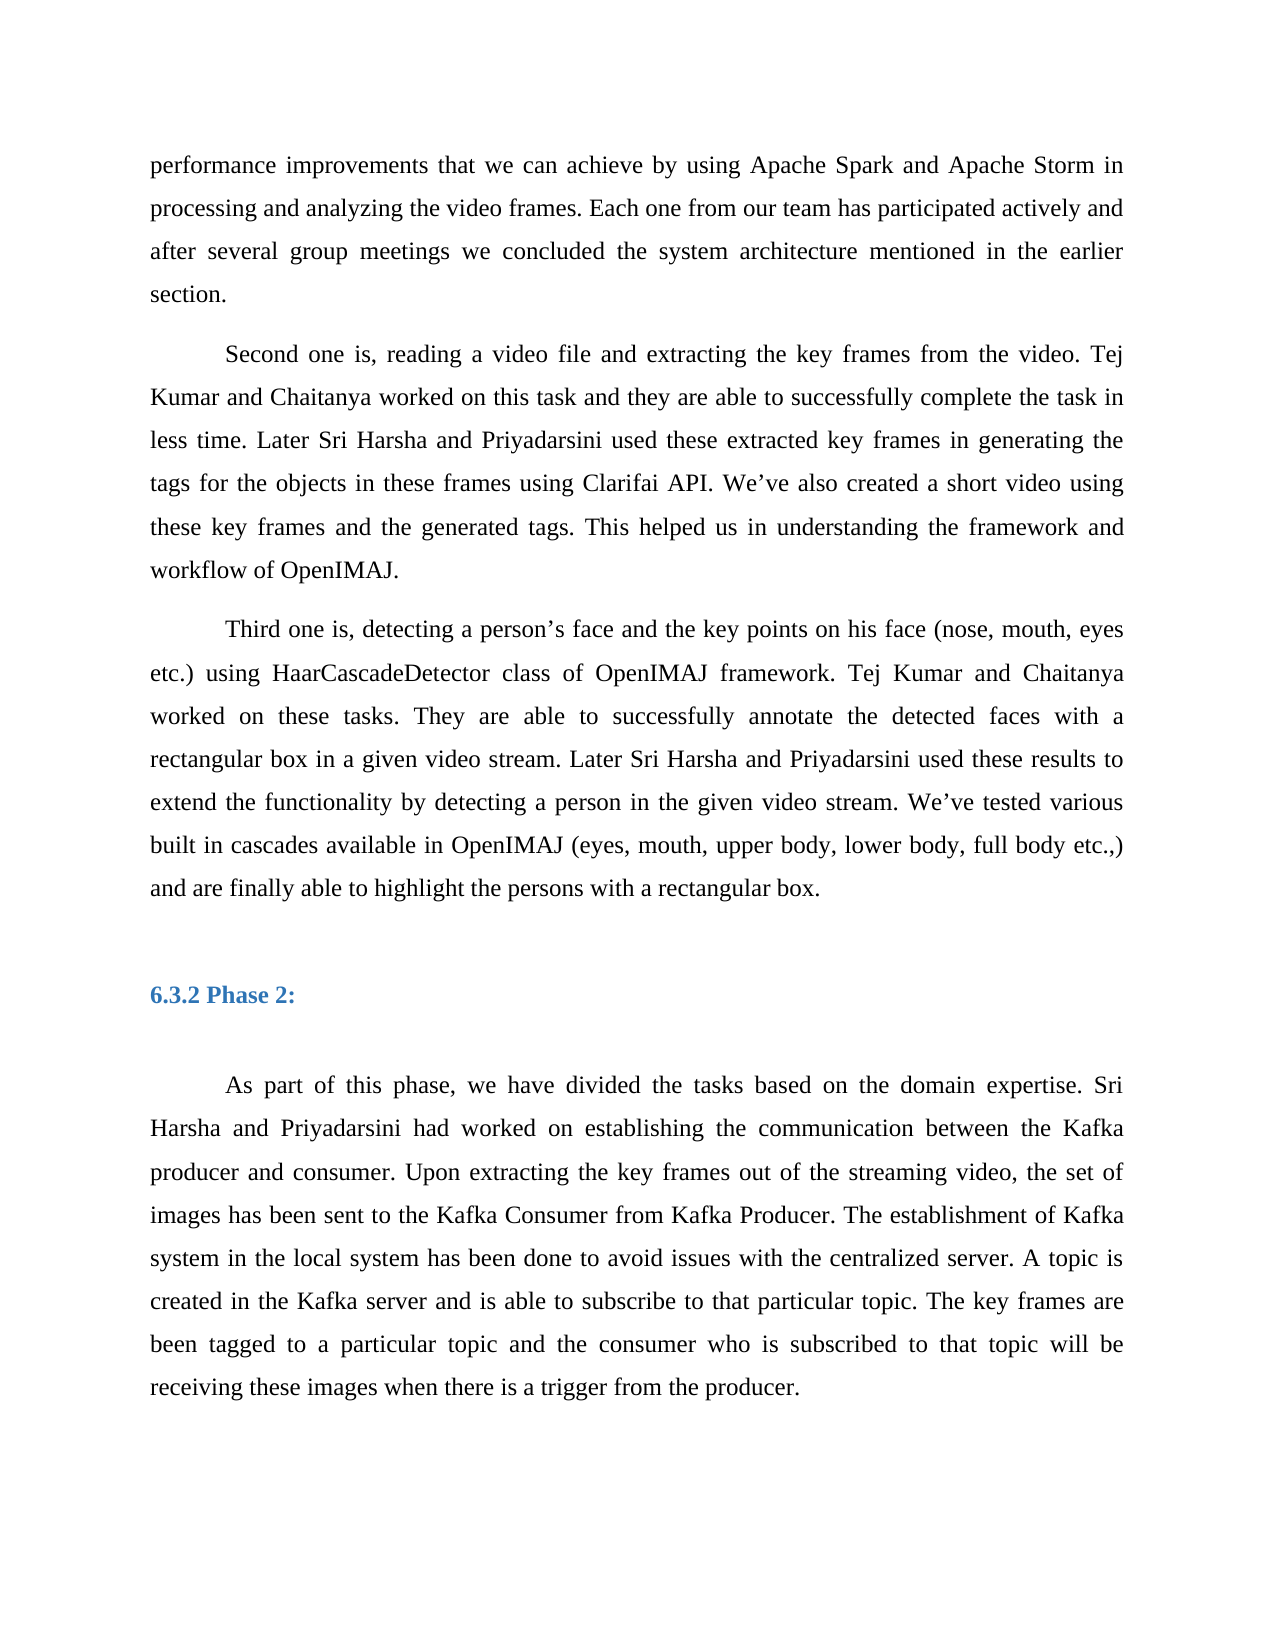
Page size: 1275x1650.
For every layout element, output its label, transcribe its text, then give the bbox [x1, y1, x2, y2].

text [150, 150, 1125, 308]
text Third one is, detecting a person’s face and the key points on his face (nose, mouth, eyes etc.) using HaarCascadeDetector class of OpenIMAJ framework. Tej Kumar and Chaitanya worked on these tasks. They are able to successfully annotate the detected faces with a rectangular box in a given video stream. Later Sri Harsha and Priyadarsini used these results to extend the functionality by detecting a person in the given video stream. We’ve tested various built in cascades available in OpenIMAJ (eyes, mouth, upper body, lower body, full body etc.,) and are finally able to highlight the persons with a rectangular box. [150, 614, 1125, 902]
text As part of this phase, we have divided the tasks based on the domain expertise. Sri Harsha and Priyadarsini had worked on establishing the communication between the Kafka producer and consumer. Upon extracting the key frames out of the streaming video, the set of images has been sent to the Kafka Consumer from Kafka Producer. The establishment of Kafka system in the local system has been done to avoid issues with the centralized server. A topic is created in the Kafka server and is able to subscribe to that particular topic. The key frames are been tagged to a particular topic and the consumer who is subscribed to that topic will be receiving these images when there is a trigger from the producer. [150, 1070, 1125, 1401]
text Second one is, reading a video file and extracting the key frames from the video. Tej Kumar and Chaitanya worked on this task and they are able to successfully complete the task in less time. Later Sri Harsha and Priyadarsini used these extracted key frames in generating the tags for the objects in these frames using Clarifai API. We’ve also created a short video using these key frames and the generated tags. This helped us in understanding the framework and workflow of OpenIMAJ. [150, 339, 1125, 583]
subtitle 6.3.2 Phase 2: [150, 980, 1125, 1009]
